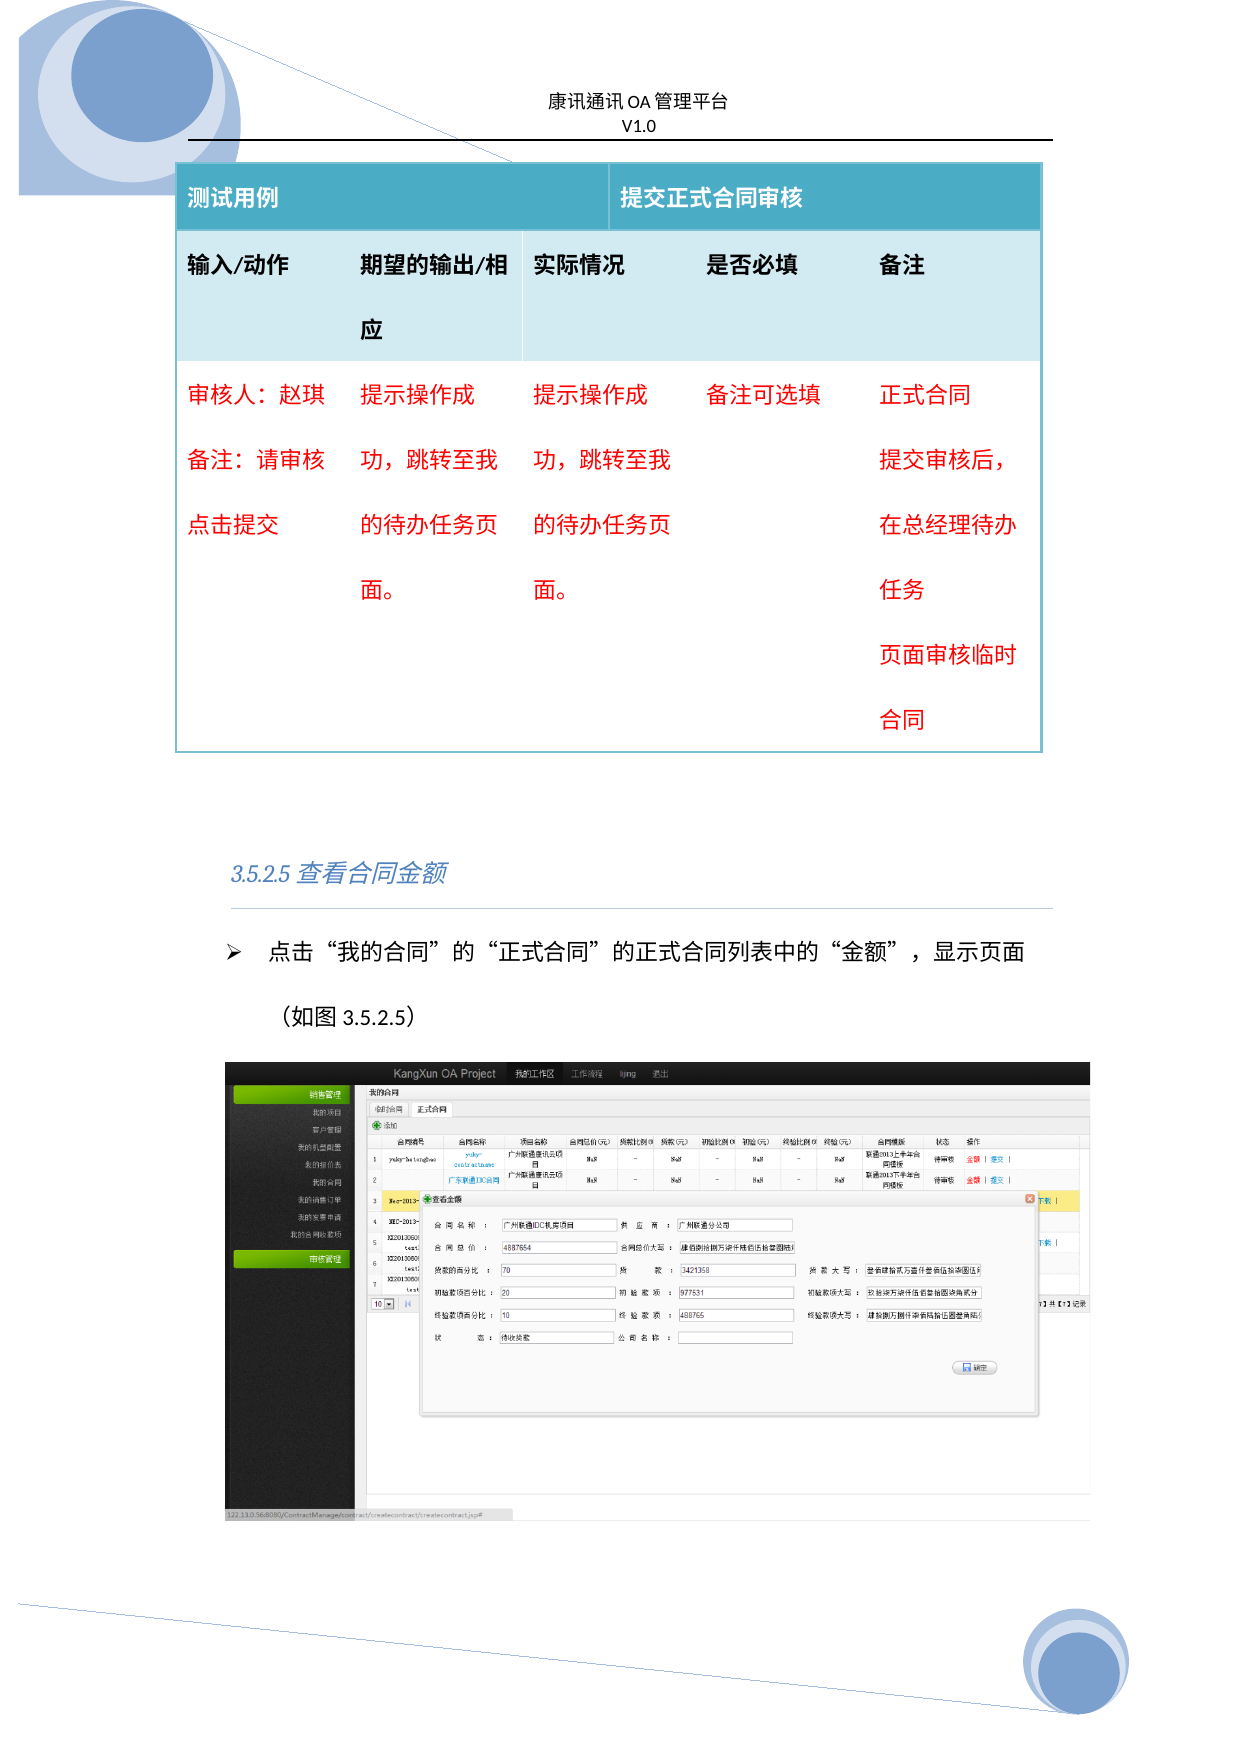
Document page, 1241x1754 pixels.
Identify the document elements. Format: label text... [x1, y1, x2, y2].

table_cell 备注 [868, 231, 1040, 361]
table_cell 提示操作成功，跳转至我的待办任务页面。 [349, 361, 522, 751]
subtitle 3.5.2.5查看合同金额 [231, 839, 1053, 908]
table_cell 备注可选填 [695, 361, 868, 751]
table_cell 是否必填 [695, 231, 868, 361]
table_cell 提示操作成功，跳转至我的待办任务页面。 [523, 361, 695, 751]
table_cell 实际情况 [523, 231, 695, 361]
table_cell 期望的输出/相应 [349, 231, 522, 361]
table_header 提交正式合同审核 [610, 164, 1040, 229]
table_header 测试用例 [177, 164, 608, 229]
list 点击“我的合同”的“正式合同”的正式合同列表中的“金额”，显示页面（如图3.5.2.5） [225, 918, 1053, 1048]
table_cell 正式合同 提交审核后， 在总经理待办任务 页面审核临时合同 [868, 361, 1040, 751]
table_cell 输入/动作 [177, 231, 349, 361]
table_cell 审核人：赵琪 备注：请审核 点击提交 [177, 361, 349, 751]
picture [225, 1062, 1091, 1521]
